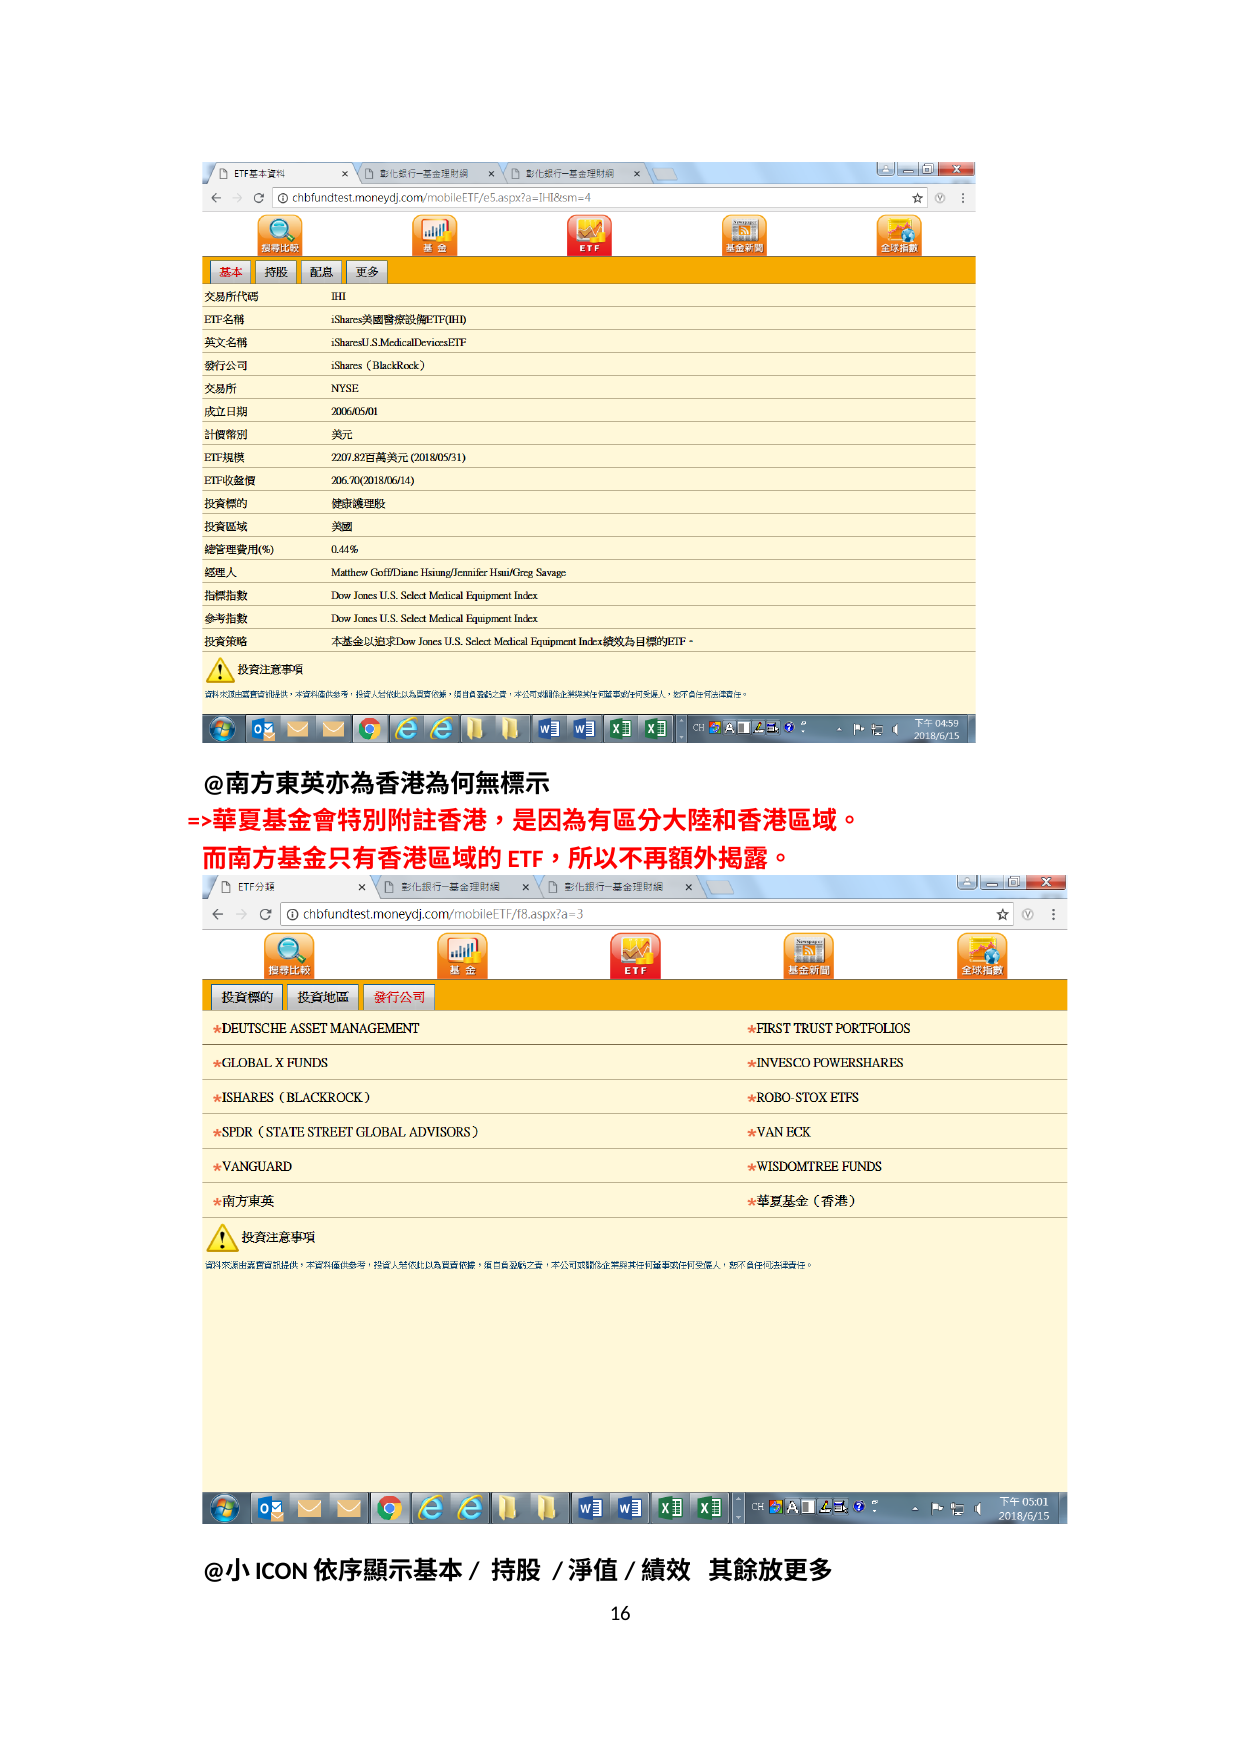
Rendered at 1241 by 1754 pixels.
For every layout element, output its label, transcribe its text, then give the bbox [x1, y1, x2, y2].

text @南方東英亦為香港為何無標示 [202, 762, 1053, 800]
picture [202, 875, 1068, 1524]
picture [202, 162, 976, 743]
text =>華夏基金會特別附註香港，是因為有區分大陸和香港區域。 [187, 800, 1053, 837]
text @小ICON依序顯示基本 / 持股 / 淨值 / 績效 其餘放更多 [202, 1550, 1053, 1587]
text 而南方基金只有香港區域的ETF，所以不再額外揭露。 [202, 837, 1053, 875]
